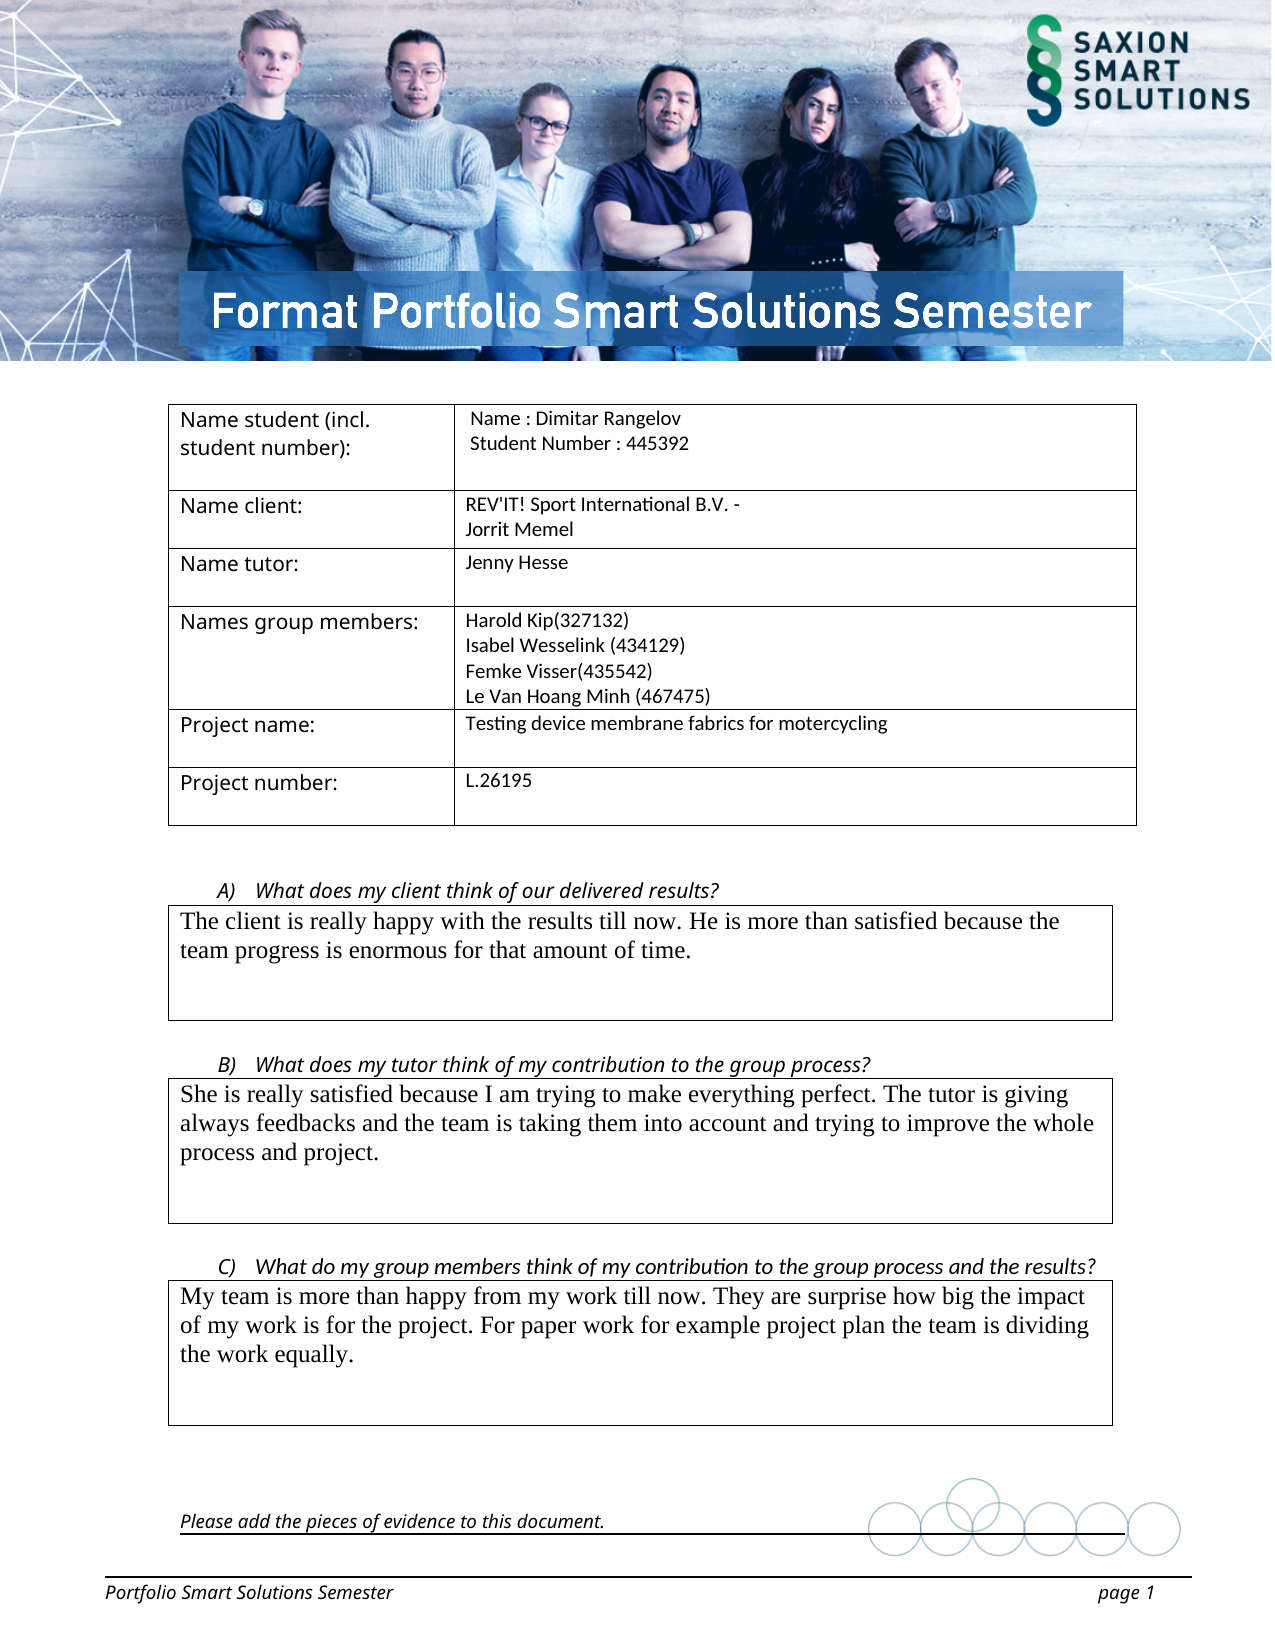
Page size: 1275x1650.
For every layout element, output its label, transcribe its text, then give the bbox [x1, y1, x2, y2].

table_cell Jenny Hesse [455, 549, 1136, 606]
picture [0, 0, 1272, 361]
table_cell REV'IT! Sport International B.V. - Jorrit Memel [455, 491, 1136, 548]
table_cell Project number: [169, 768, 454, 824]
table_cell Testing device membrane fabrics for motercycling [455, 710, 1136, 767]
list What does my tutor think of my contribution to the group process? [217, 1050, 1125, 1078]
picture [857, 1458, 1203, 1586]
table_header Name : Dimitar Rangelov Student Number : 445392 [455, 405, 1136, 490]
table_header My team is more than happy from my work till now. They are surprise how big the impact of my work is for the project. For paper work for example project plan the team is dividing the work equally. [169, 1281, 1112, 1424]
table_cell Name tutor: [169, 549, 454, 606]
table_cell L.26195 [455, 768, 1136, 824]
table_cell Name client: [169, 491, 454, 548]
text Please add the pieces of evidence to this document. [180, 1508, 1125, 1533]
table_header The client is really happy with the results till now. He is more than satisfied because the team progress is enormous for that amount of time. [169, 906, 1112, 1020]
table_cell Harold Kip(327132) Isabel Wesselink (434129) Femke Visser(435542) Le Van Hoang Minh (467475) [455, 607, 1136, 709]
table_header Name student (incl. student number): [169, 405, 454, 490]
list What do my group members think of my contribution to the group process and the results? [217, 1252, 1125, 1280]
table_cell Names group members: [169, 607, 454, 709]
table_cell Project name: [169, 710, 454, 767]
table_header She is really satisfied because I am trying to make everything perfect. The tutor is giving always feedbacks and the team is taking them into account and trying to improve the whole process and project. [169, 1079, 1112, 1222]
list What does my client think of our delivered results? [217, 876, 1125, 905]
